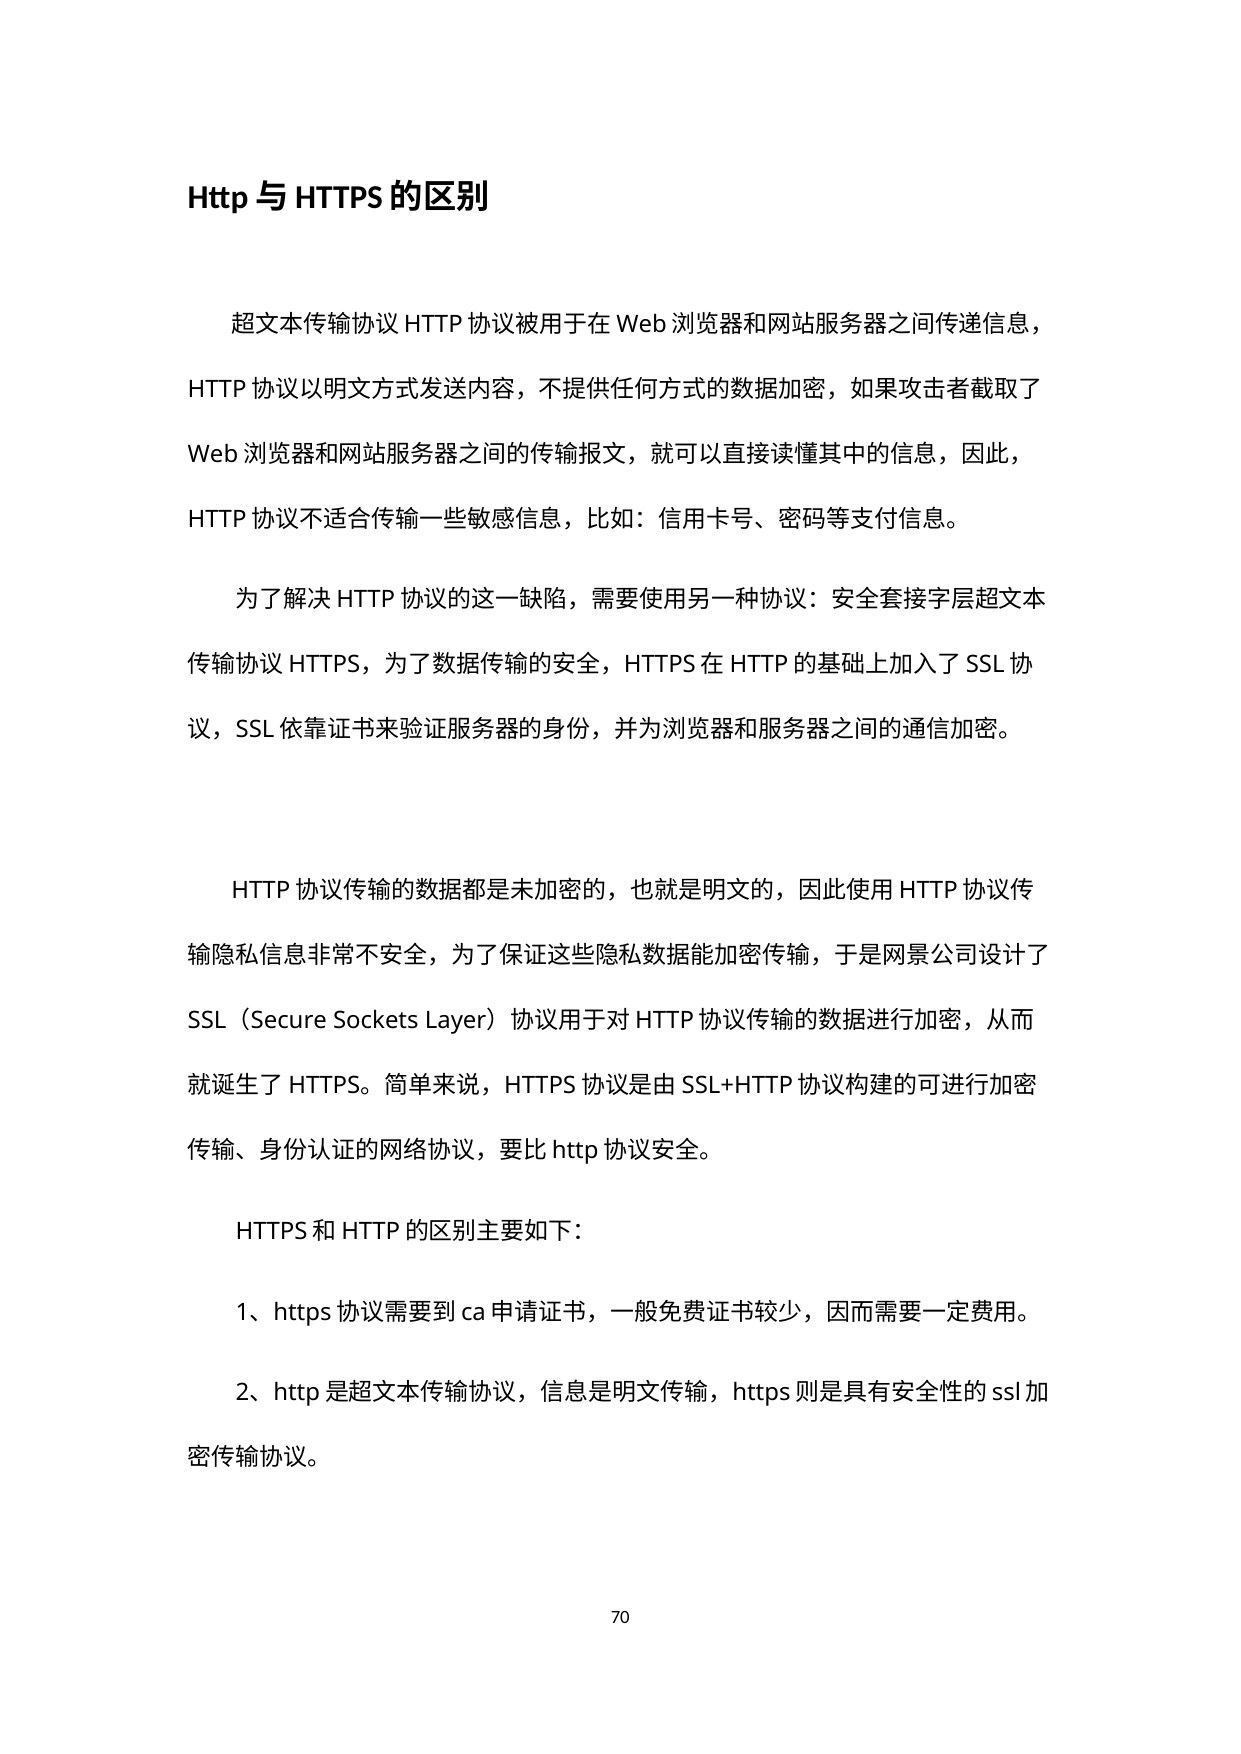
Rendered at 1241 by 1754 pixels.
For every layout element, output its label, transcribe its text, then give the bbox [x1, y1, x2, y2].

text HTTPS和HTTP的区别主要如下： [187, 1197, 1053, 1262]
text 为了解决HTTP协议的这一缺陷，需要使用另一种协议：安全套接字层超文本传输协议HTTPS，为了数据传输的安全，HTTPS在HTTP的基础上加入了SSL协议，SSL依靠证书来验证服务器的身份，并为浏览器和服务器之间的通信加密。 [187, 565, 1053, 760]
text 2、http是超文本传输协议，信息是明文传输，https则是具有安全性的ssl加密传输协议。 [187, 1358, 1053, 1488]
text 超文本传输协议HTTP协议被用于在Web浏览器和网站服务器之间传递信息，HTTP协议以明文方式发送内容，不提供任何方式的数据加密，如果攻击者截取了Web浏览器和网站服务器之间的传输报文，就可以直接读懂其中的信息，因此，HTTP协议不适合传输一些敏感信息，比如：信用卡号、密码等支付信息。 [187, 289, 1053, 549]
subtitle Http与HTTPS的区别 [187, 162, 1053, 227]
text 1、https协议需要到ca申请证书，一般免费证书较少，因而需要一定费用。 [187, 1277, 1053, 1342]
text HTTP协议传输的数据都是未加密的，也就是明文的，因此使用HTTP协议传输隐私信息非常不安全，为了保证这些隐私数据能加密传输，于是网景公司设计了SSL（Secure Sockets Layer）协议用于对HTTP协议传输的数据进行加密，从而就诞生了HTTPS。简单来说，HTTPS协议是由SSL+HTTP协议构建的可进行加密传输、身份认证的网络协议，要比http协议安全。 [187, 856, 1053, 1181]
